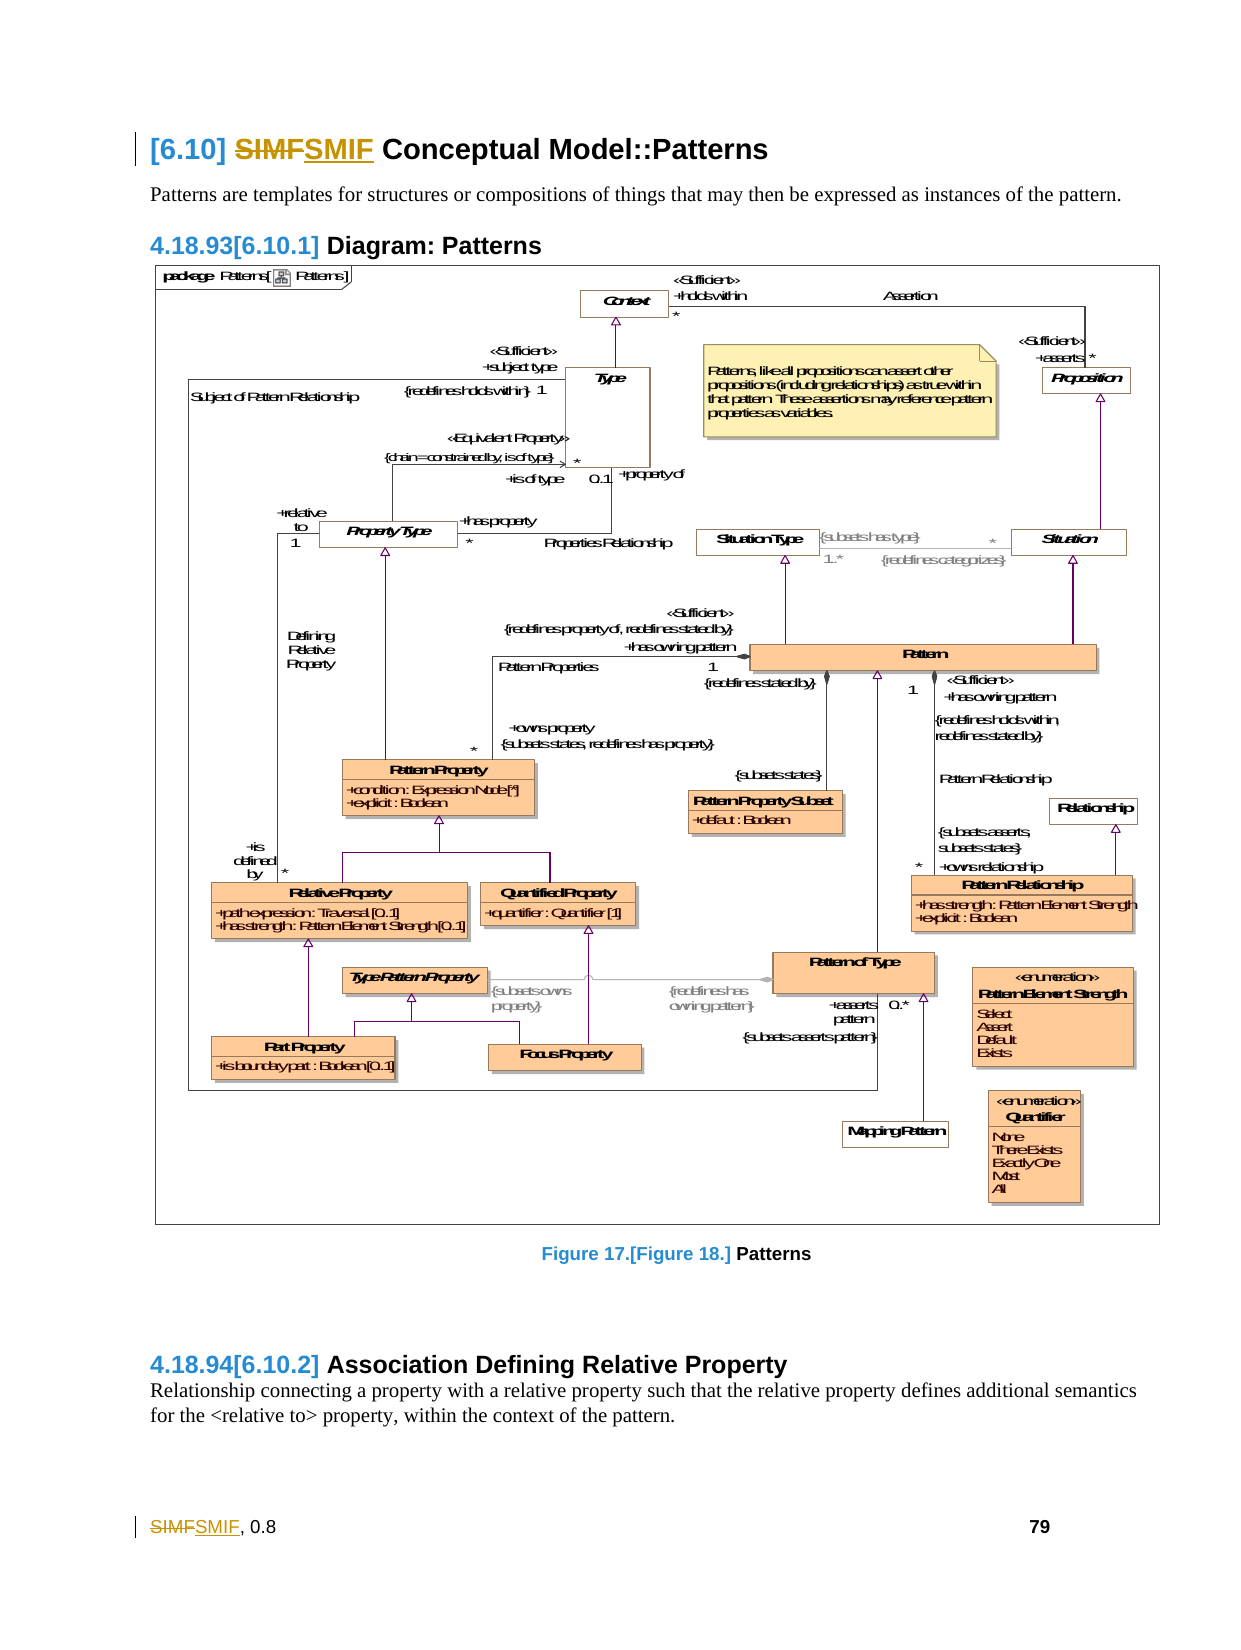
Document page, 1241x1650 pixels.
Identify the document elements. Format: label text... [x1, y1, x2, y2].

subtitle Diagram: Patterns [150, 231, 1165, 260]
text Patterns are templates for structures or compositions of things that may then be expressed as instances of the pattern. [150, 182, 1165, 206]
list Patterns [187, 1242, 1165, 1264]
text Relationship connecting a property with a relative property such that the relative property defines additional semantics for the <relative to> property, within the context of the pattern. [150, 1378, 1165, 1427]
subtitle Association Defining Relative Property [150, 1350, 1165, 1378]
subtitle Conceptual Model::Patterns [150, 132, 1165, 166]
